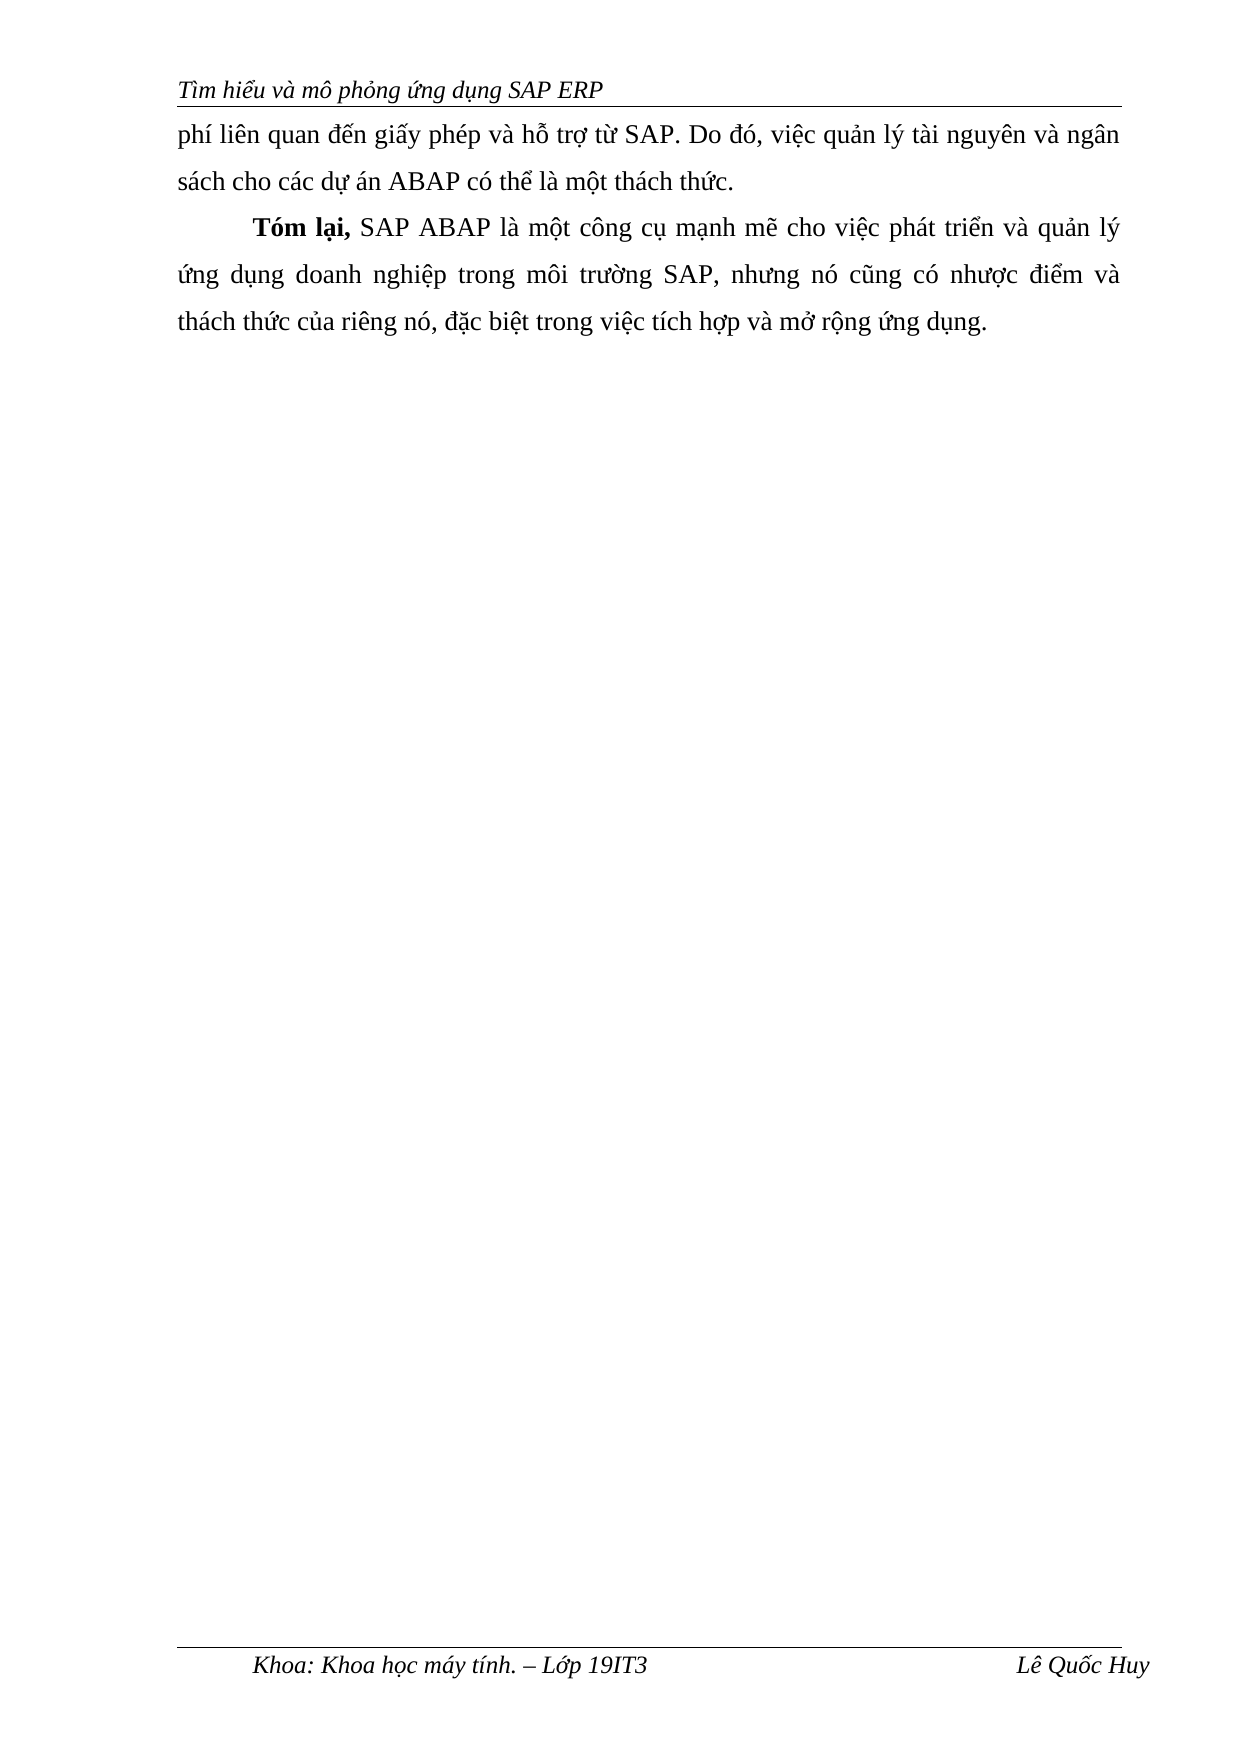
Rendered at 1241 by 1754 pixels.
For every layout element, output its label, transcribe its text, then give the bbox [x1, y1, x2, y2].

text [177, 118, 1122, 196]
text Tóm lại, SAP ABAP là một công cụ mạnh mẽ cho việc phát triển và quản lý ứng dụng doanh nghiệp trong môi trường SAP, nhưng nó cũng có nhược điểm và thách thức của riêng nó, đặc biệt trong việc tích hợp và mở rộng ứng dụng. [177, 211, 1122, 336]
